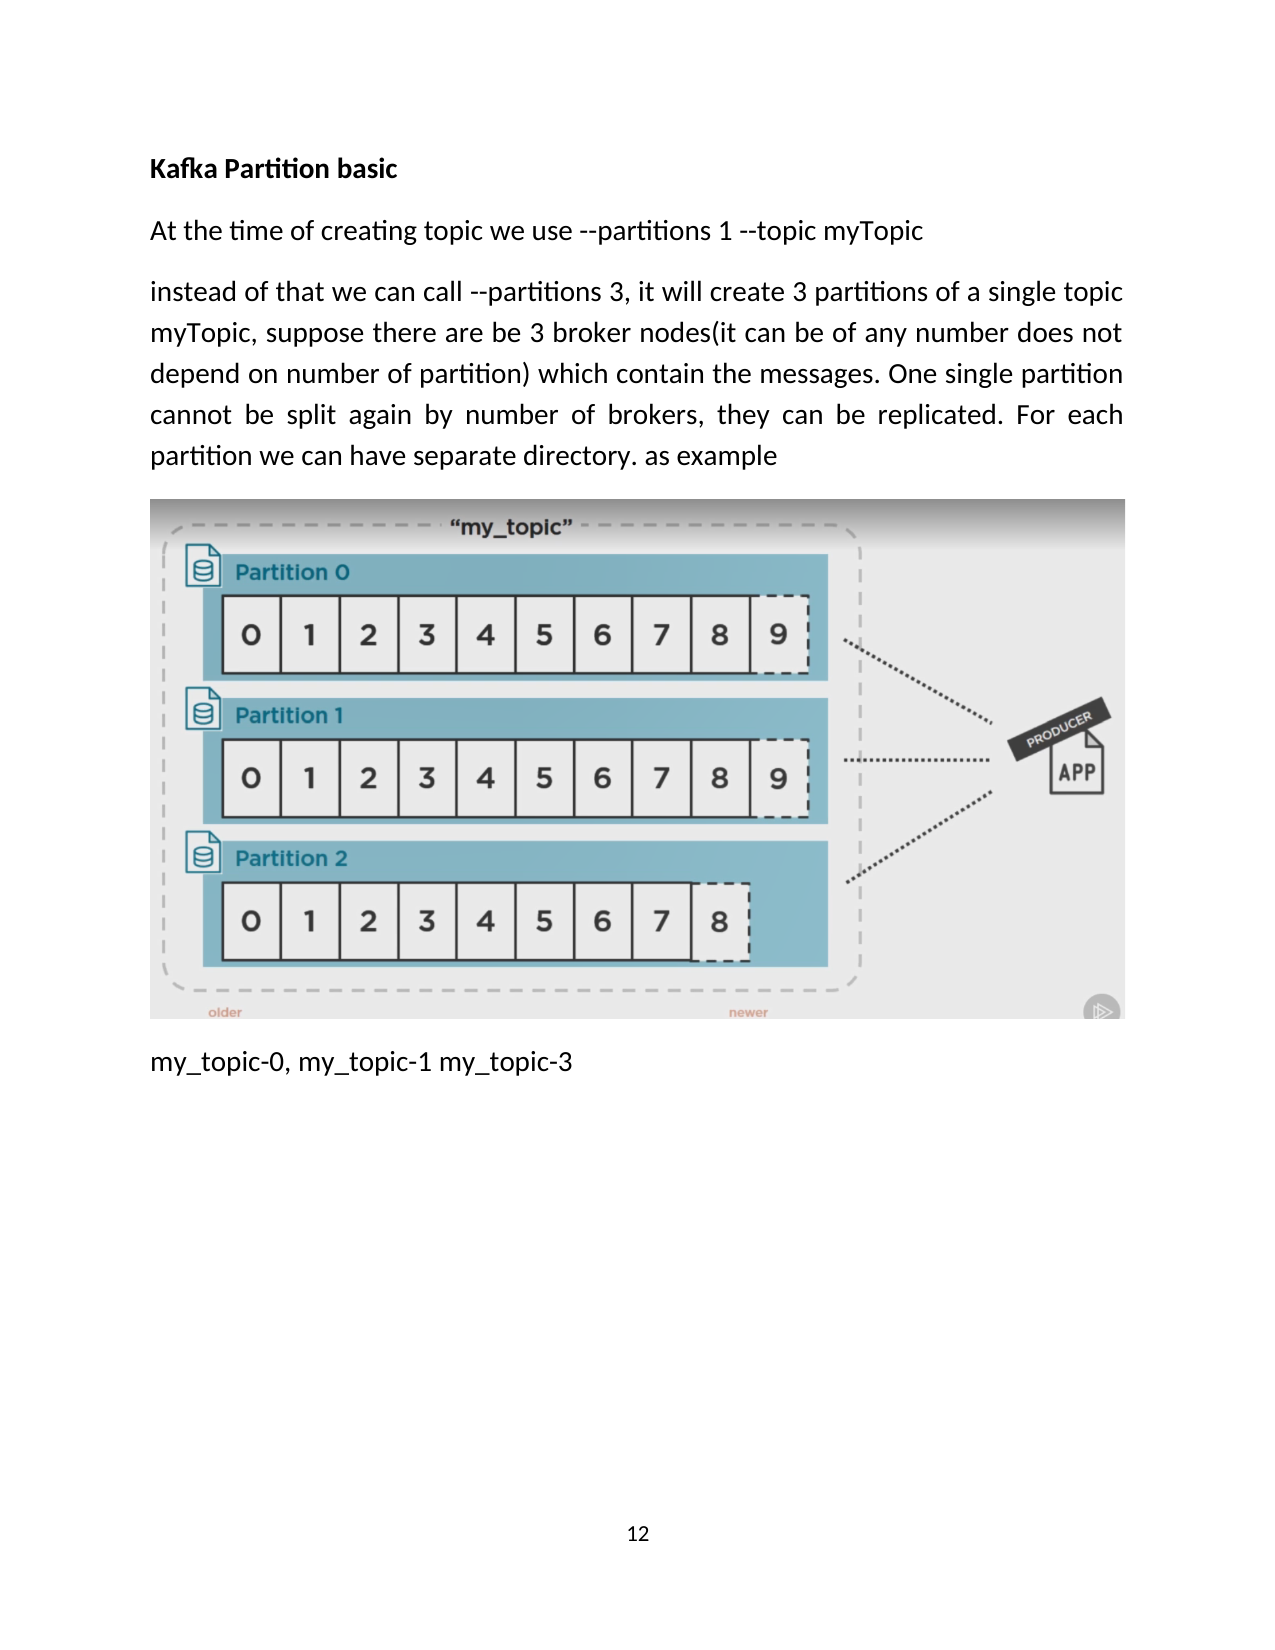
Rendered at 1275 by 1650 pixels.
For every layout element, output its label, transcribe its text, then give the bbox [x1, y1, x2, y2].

text Kafka Partition basic [150, 150, 1125, 186]
text At the time of creating topic we use --partitions 1 --topic myTopic [150, 212, 1125, 247]
picture [150, 499, 1125, 1019]
text my_topic-0, my_topic-1 my_topic-3 [150, 1043, 1125, 1079]
text instead of that we can call --partitions 3, it will create 3 partitions of a single topic myTopic, suppose there are be 3 broker nodes(it can be of any number does not depend on number of partition) which contain the messages. One single partition cannot be split again by number of brokers, they can be replicated. For each partition we can have separate directory. as example [150, 273, 1125, 473]
